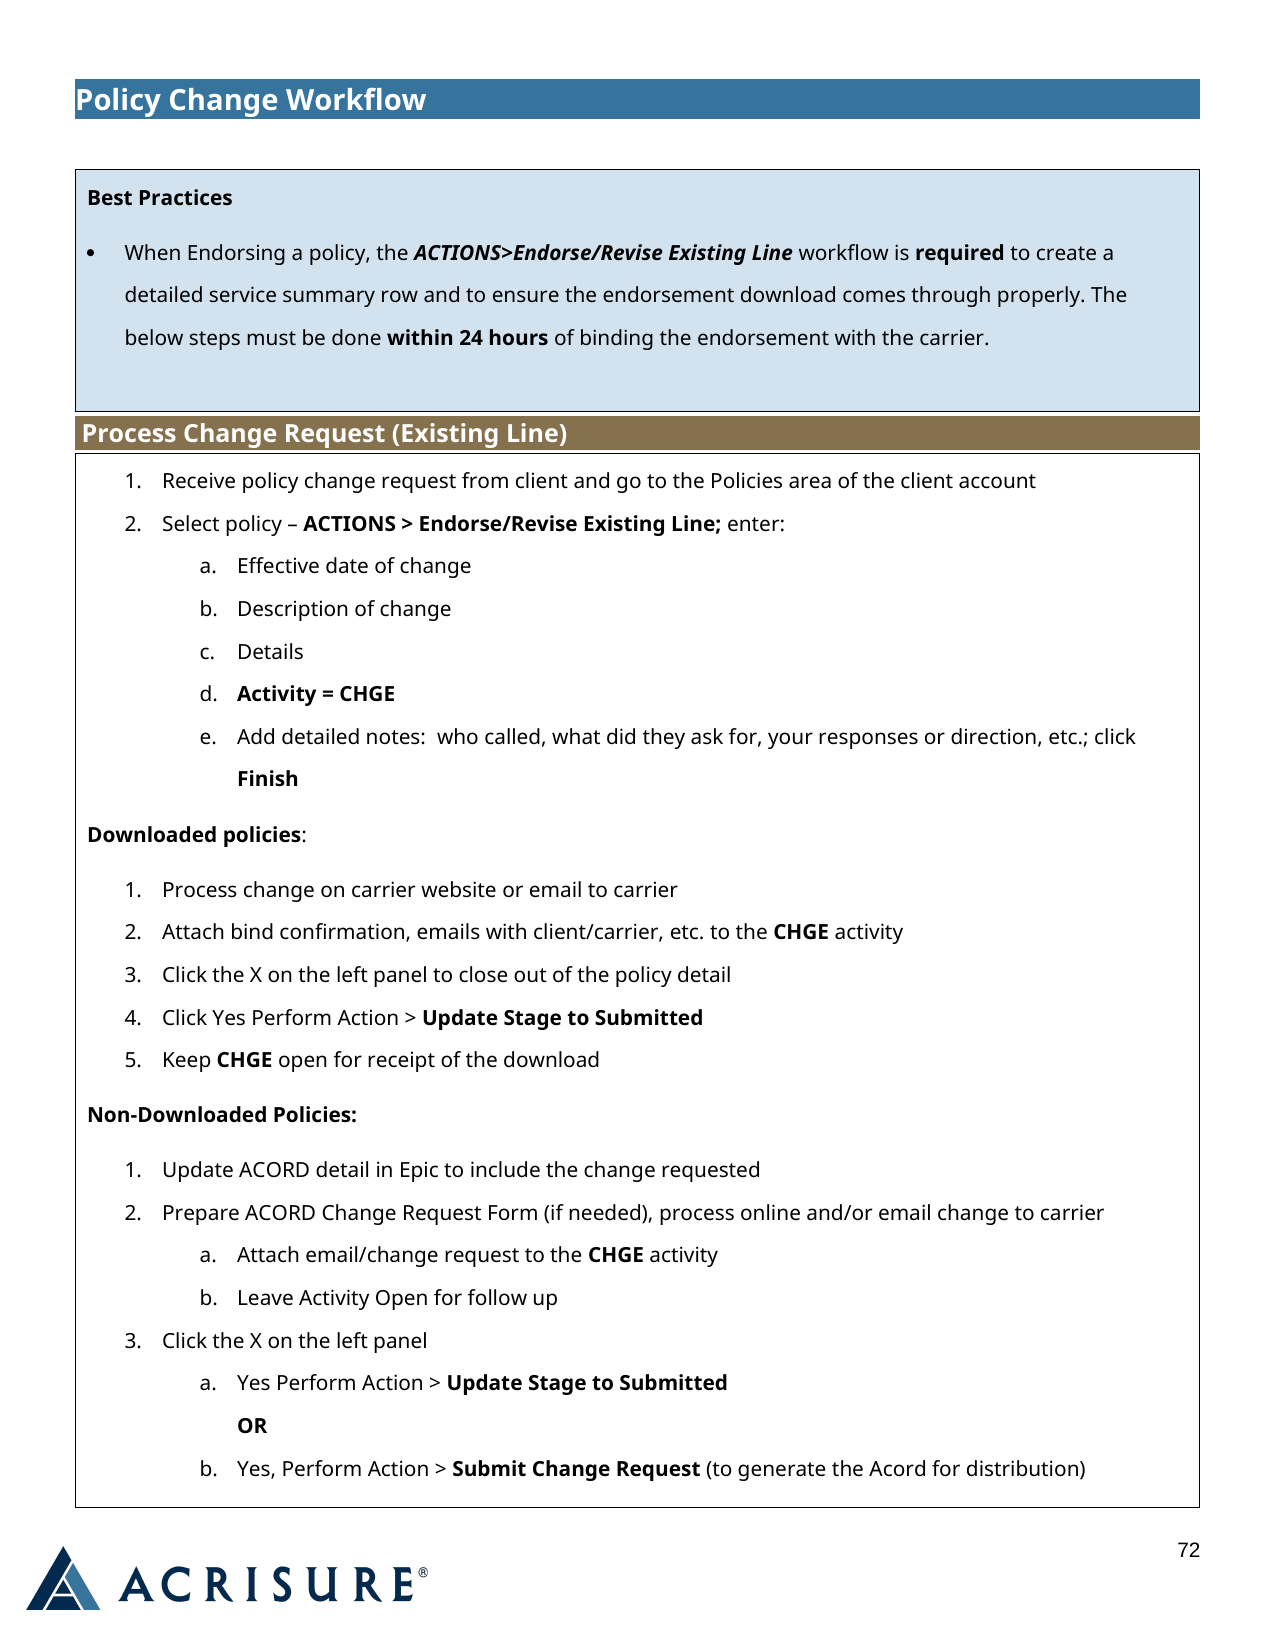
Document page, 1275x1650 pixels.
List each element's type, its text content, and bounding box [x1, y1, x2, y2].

subtitle Policy Change Workflow [75, 79, 1200, 119]
subtitle Process Change Request (Existing Line) [75, 416, 1200, 450]
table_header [76, 454, 1199, 1507]
table_header Best Practices When Endorsing a policy, the ACTIONS>Endorse/Revise Existing Line workflow is required to create a detailed service summary row and to ensure the endorsement download comes through properly. The below steps must be done within 24 hours of binding the endorsement with the carrier. [76, 170, 1199, 411]
picture [26, 1546, 428, 1610]
